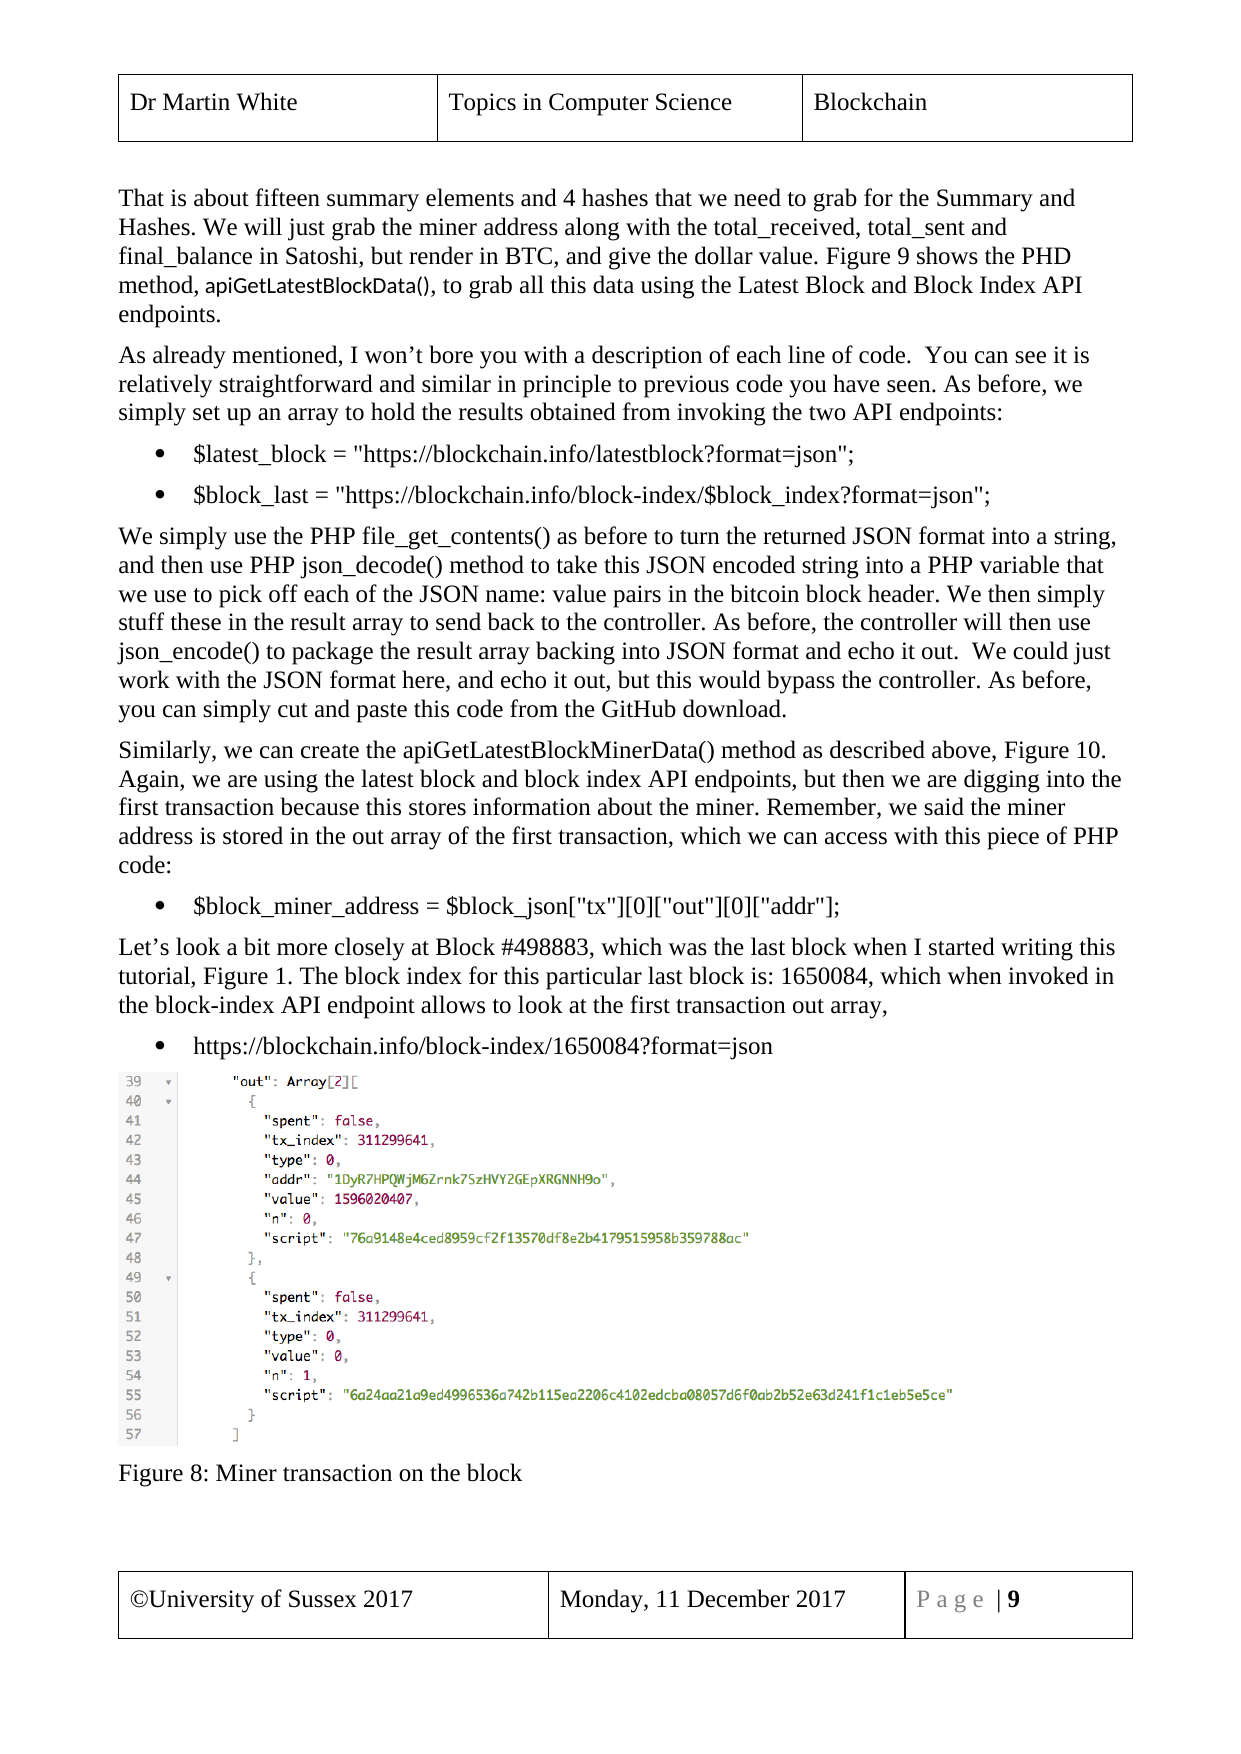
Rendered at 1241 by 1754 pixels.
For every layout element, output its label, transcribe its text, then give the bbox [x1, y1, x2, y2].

list $block_miner_address = $block_json["tx"][0]["out"][0]["addr"]; [156, 891, 1122, 920]
list $block_last = "https://blockchain.info/block-index/$block_index?format=json"; [156, 480, 1122, 509]
list https://blockchain.info/block-index/1650084?format=json [156, 1031, 1122, 1060]
text Let’s look a bit more closely at Block #498883, which was the last block when I started writing this tutorial, Figure 1. The block index for this particular last block is: 1650084, which when invoked in the block-index API endpoint allows to look at the first transaction out array, [118, 932, 1122, 1019]
list $latest_block = "https://blockchain.info/latestblock?format=json"; [156, 439, 1122, 467]
text That is about fifteen summary elements and 4 hashes that we need to grab for the Summary and Hashes. We will just grab the miner address along with the total_received, total_sent and final_balance in Satoshi, but render in BTC, and give the dollar value. Figure 9 shows the PHD method, apiGetLatestBlockData(), to grab all this data using the Latest Block and Block Index API endpoints. [118, 183, 1122, 327]
text Similarly, we can create the apiGetLatestBlockMinerData() method as described above, Figure 10. Again, we are using the latest block and block index API endpoints, but then we are digging into the first transaction because this stores information about the miner. Remember, we said the miner address is stored in the out array of the first transaction, which we can access with this piece of PHP code: [118, 735, 1122, 879]
picture [118, 1072, 980, 1446]
text As already mentioned, I won’t bore you with a description of each line of code. You can see it is relatively straightforward and similar in principle to previous code you have seen. As before, we simply set up an array to hold the results obtained from invoking the two API endpoints: [118, 340, 1122, 426]
text We simply use the PHP file_get_contents() as before to turn the returned JSON format into a string, and then use PHP json_decode() method to take this JSON encoded string into a PHP variable that we use to pick off each of the JSON name: value pairs in the bitcoin block header. We then simply stuff these in the result array to send back to the controller. As before, the controller will then use json_encode() to package the result array backing into JSON format and echo it out. We could just work with the JSON format here, and echo it out, but this would bypass the controller. As before, you can simply cut and paste this code from the GitHub download. [118, 521, 1122, 722]
